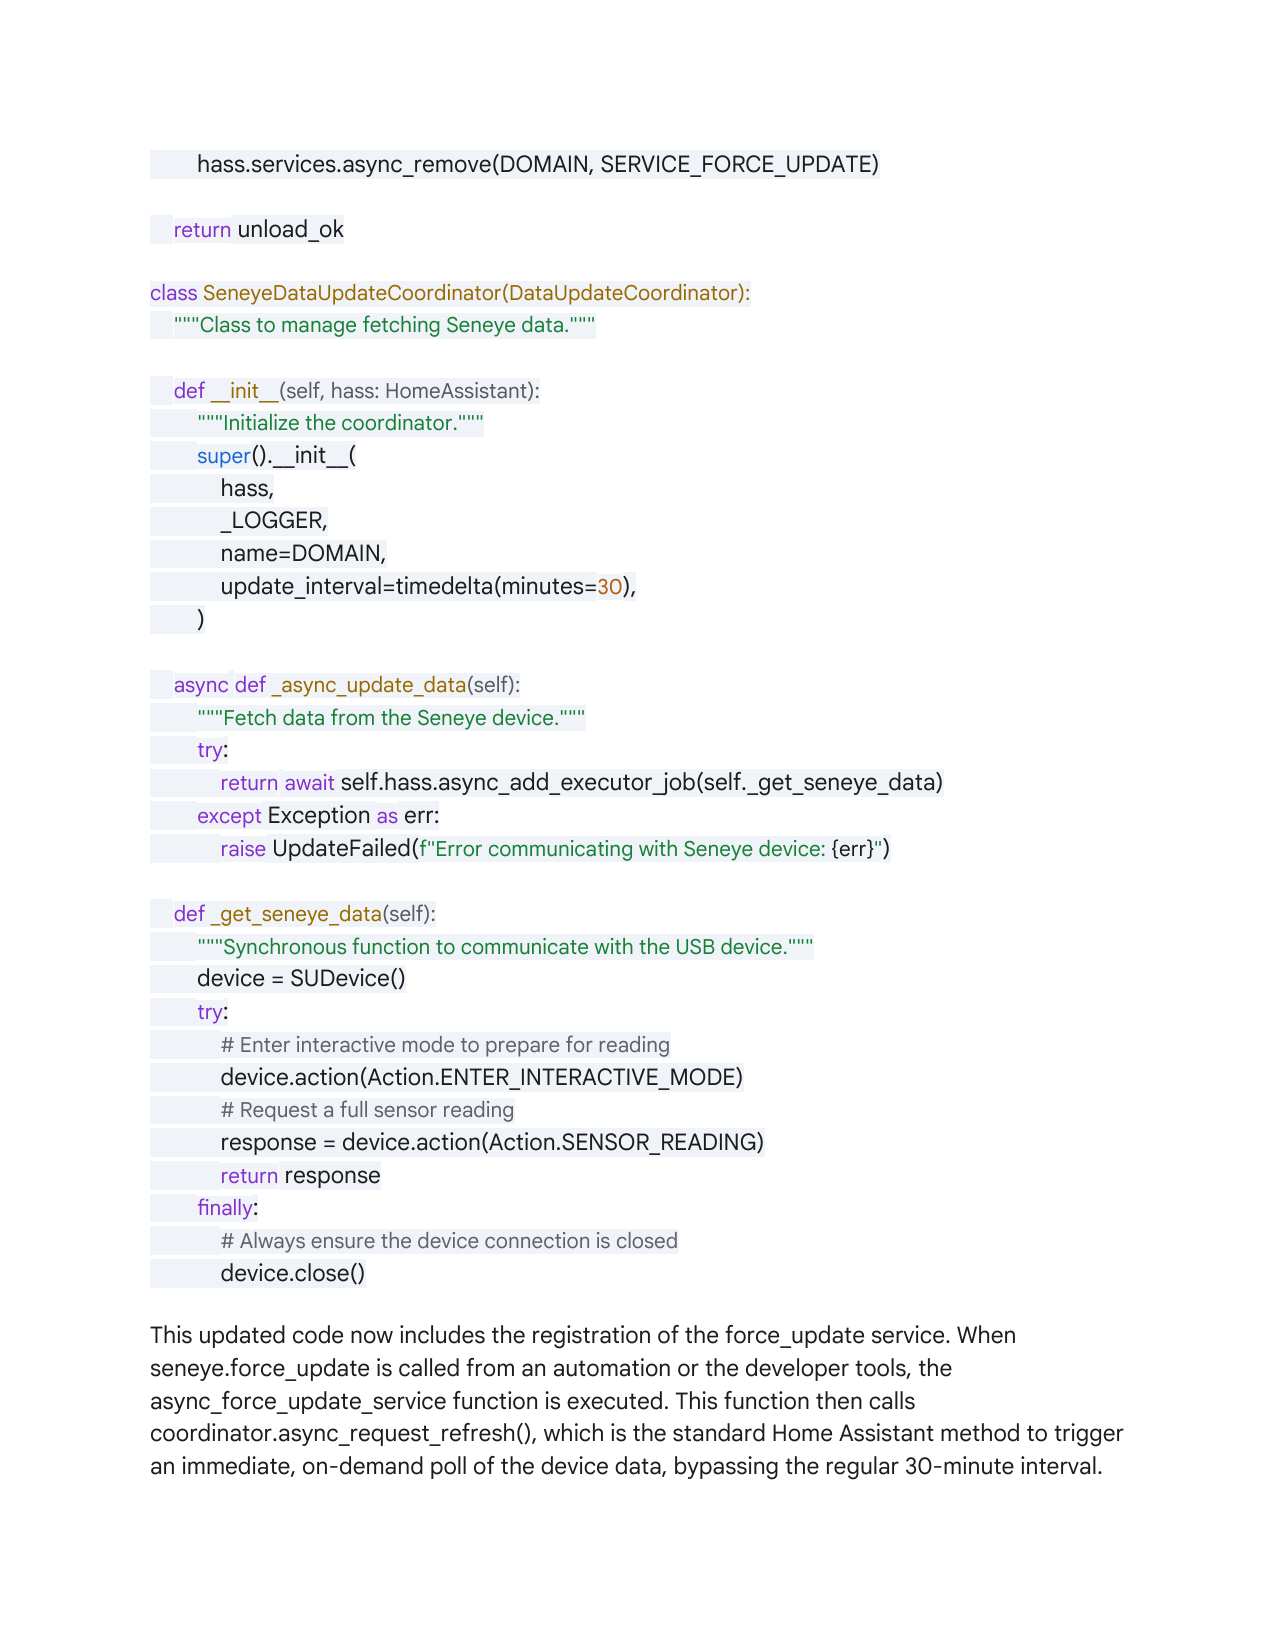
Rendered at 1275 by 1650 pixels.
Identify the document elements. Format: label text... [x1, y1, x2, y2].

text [150, 150, 1125, 1318]
text This updated code now includes the registration of the force_update service. When seneye.force_update is called from an automation or the developer tools, the async_force_update_service function is executed. This function then calls coordinator.async_request_refresh(), which is the standard Home Assistant method to trigger an immediate, on-demand poll of the device data, bypassing the regular 30-minute interval. [150, 1321, 1125, 1481]
